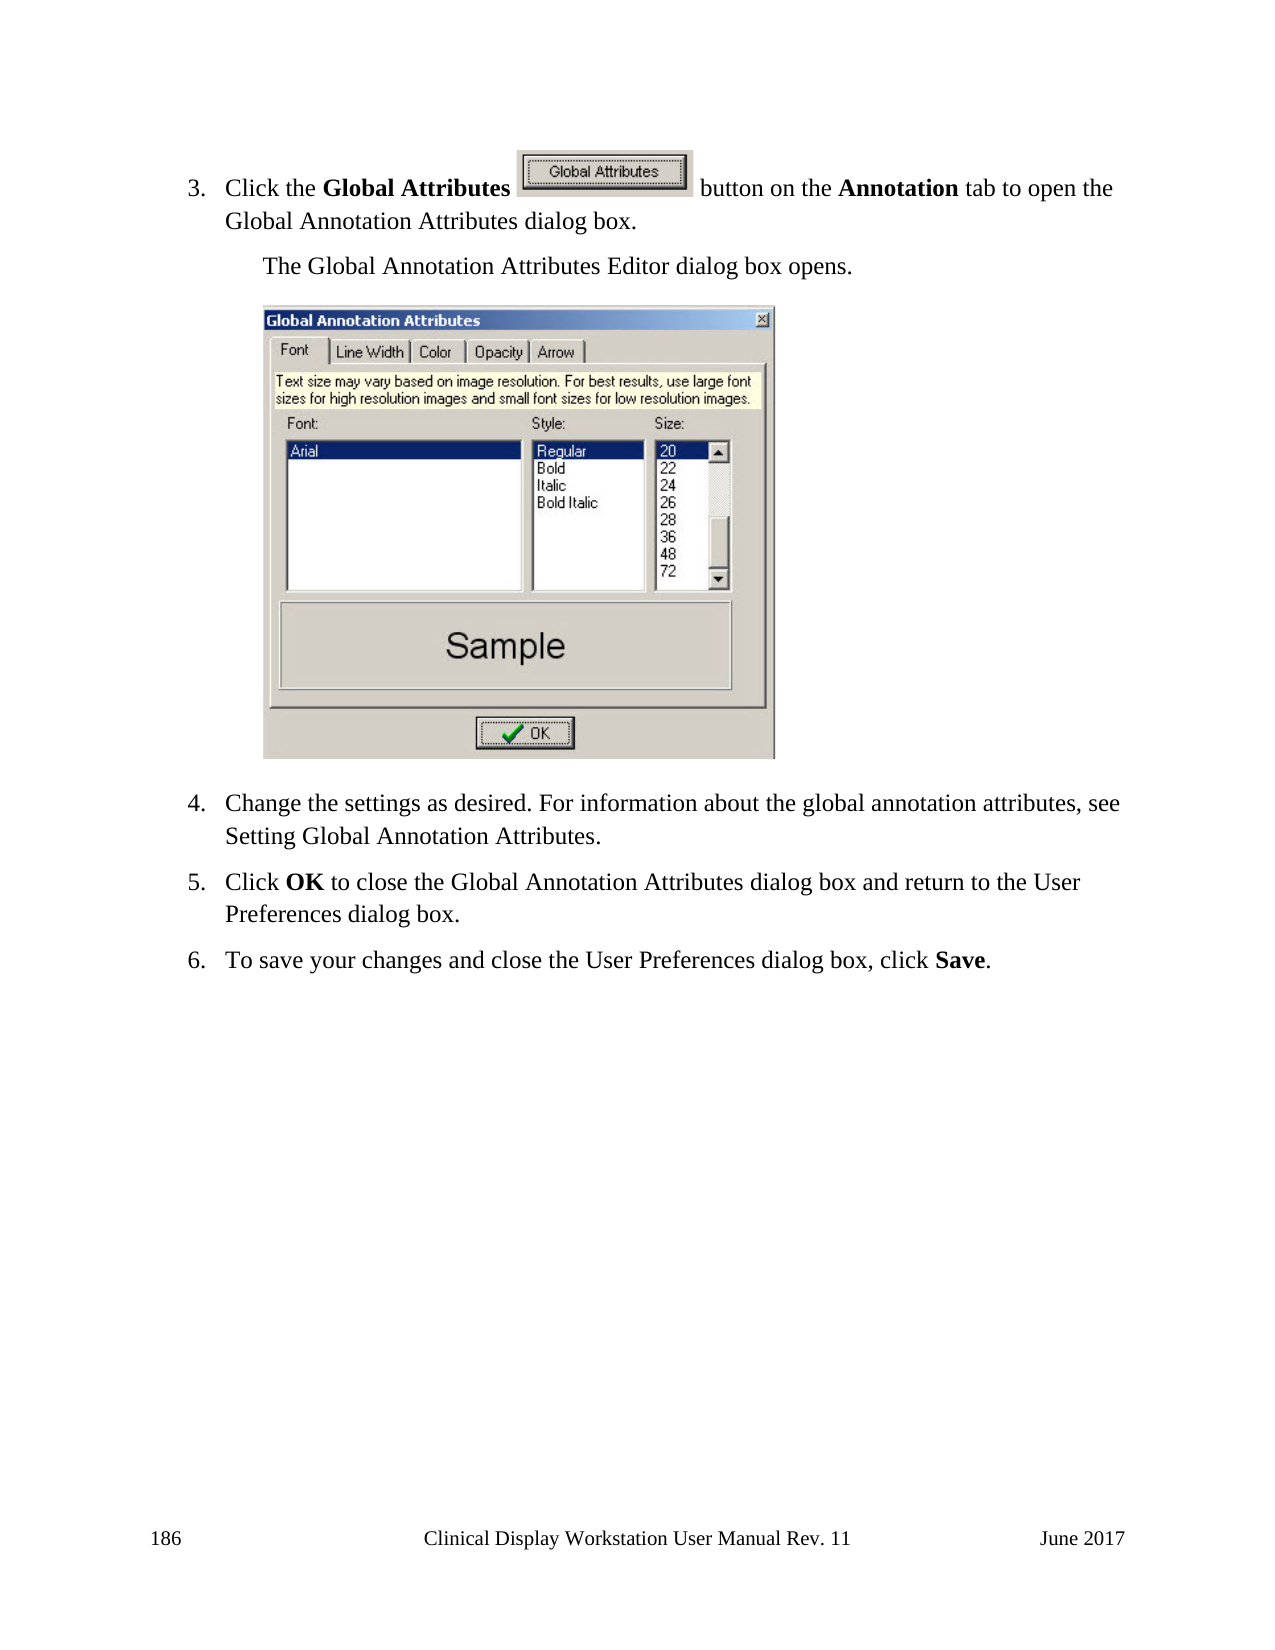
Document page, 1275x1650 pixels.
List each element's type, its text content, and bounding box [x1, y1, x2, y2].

list Click the Global Attributes button on the Annotation tab to open the Global Annotation Attributes dialog box. [187, 150, 1125, 235]
list To save your changes and close the User Preferences dialog box, click Save. [187, 945, 1125, 974]
text The Global Annotation Attributes Editor dialog box opens. [262, 251, 1125, 280]
picture [262, 305, 776, 759]
list Change the settings as desired. For information about the global annotation attributes, see Setting Global Annotation Attributes. [187, 788, 1125, 850]
list Click OK to close the Global Annotation Attributes dialog box and return to the User Preferences dialog box. [187, 867, 1125, 928]
picture [516, 150, 694, 197]
